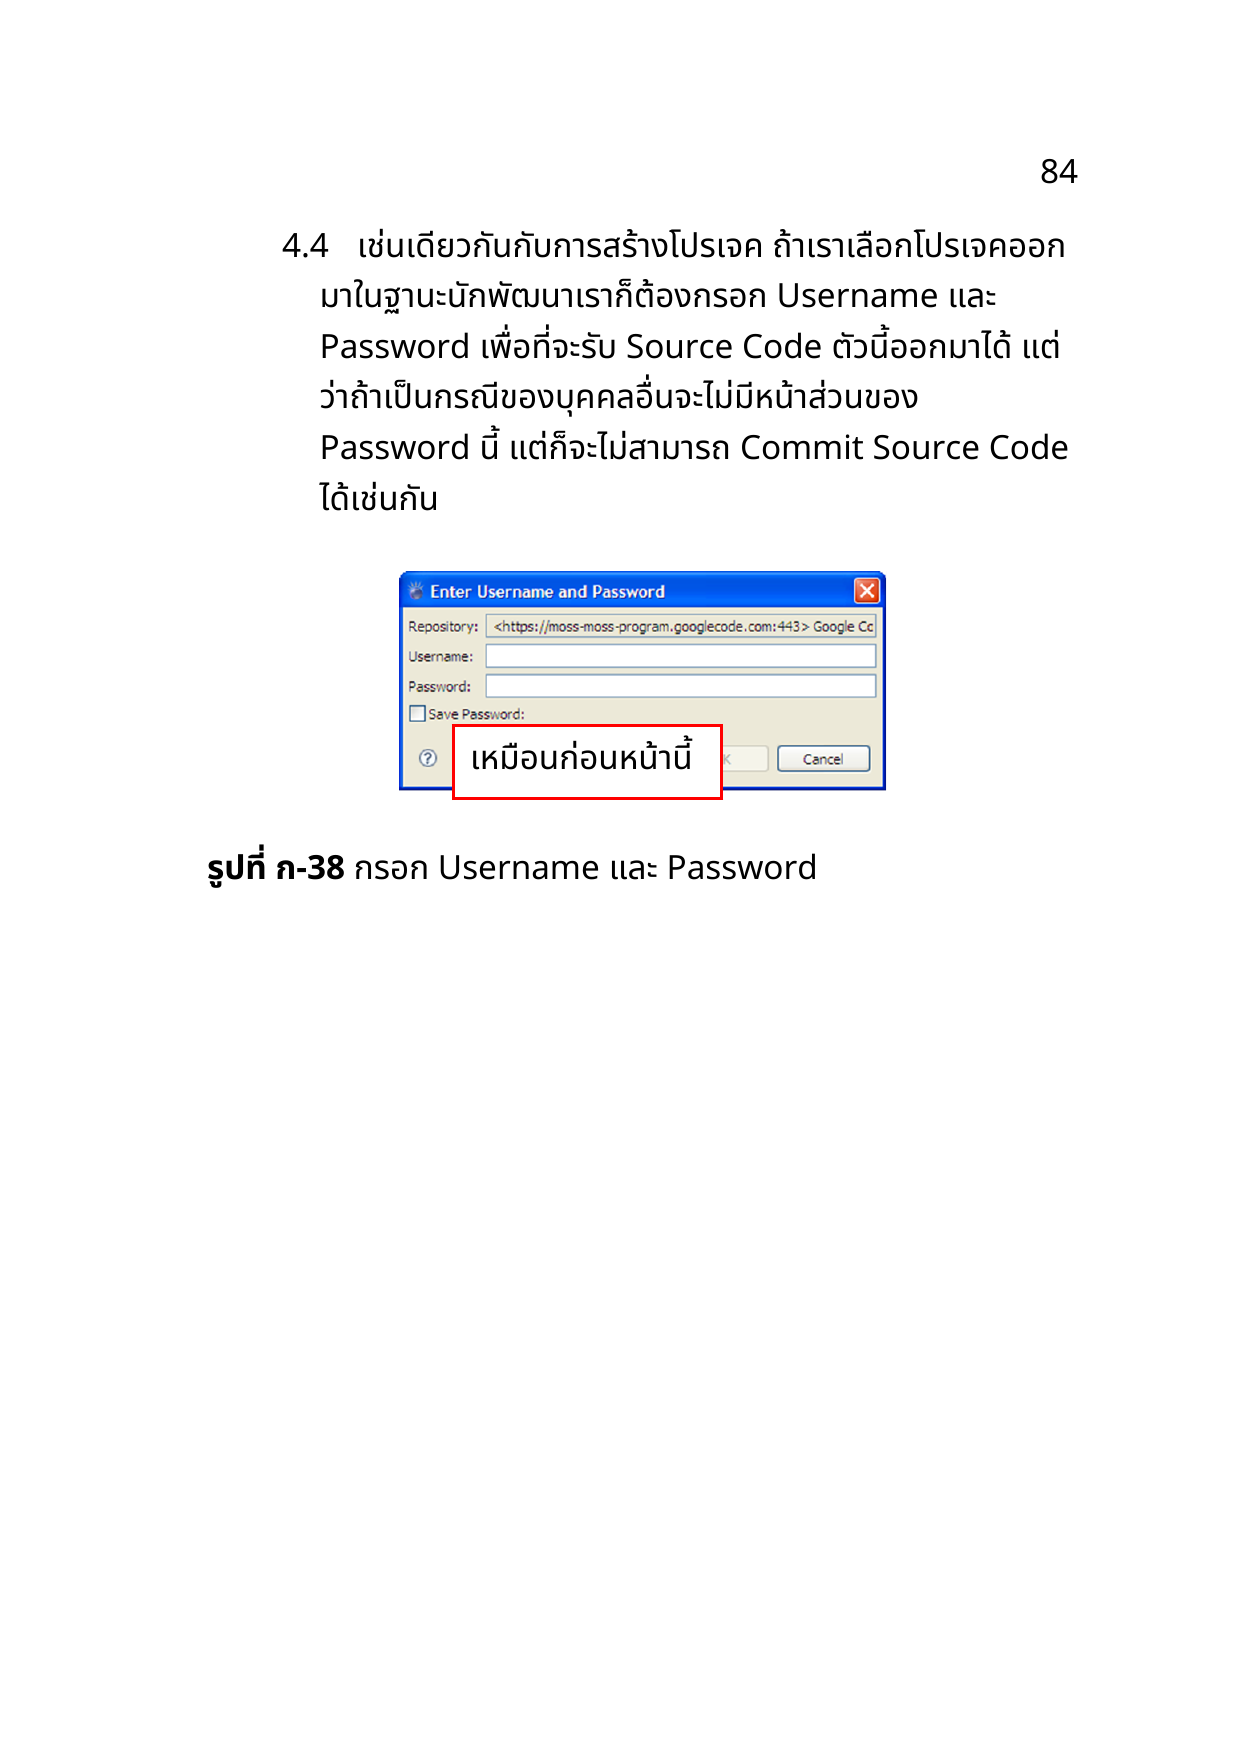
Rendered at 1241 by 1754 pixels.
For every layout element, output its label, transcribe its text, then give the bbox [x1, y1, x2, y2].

text รูปที่ ก-38 กรอก Username และ Password [207, 844, 1078, 894]
list เช่นเดียวกันกับการสร้างโปรเจค ถ้าเราเลือกโปรเจคออกมาในฐานะนักพัฒนาเราก็ต้องกรอก Username และ Password เพื่อที่จะรับ Source Code ตัวนี้ออกมาได้ แต่ว่าถ้าเป็นกรณีของบุคคลอื่นจะไม่มีหน้าส่วนของ Password นี้ แต่ก็จะไม่สามารถ Commit Source Code ได้เช่นกัน [282, 222, 1078, 525]
picture [398, 570, 887, 799]
